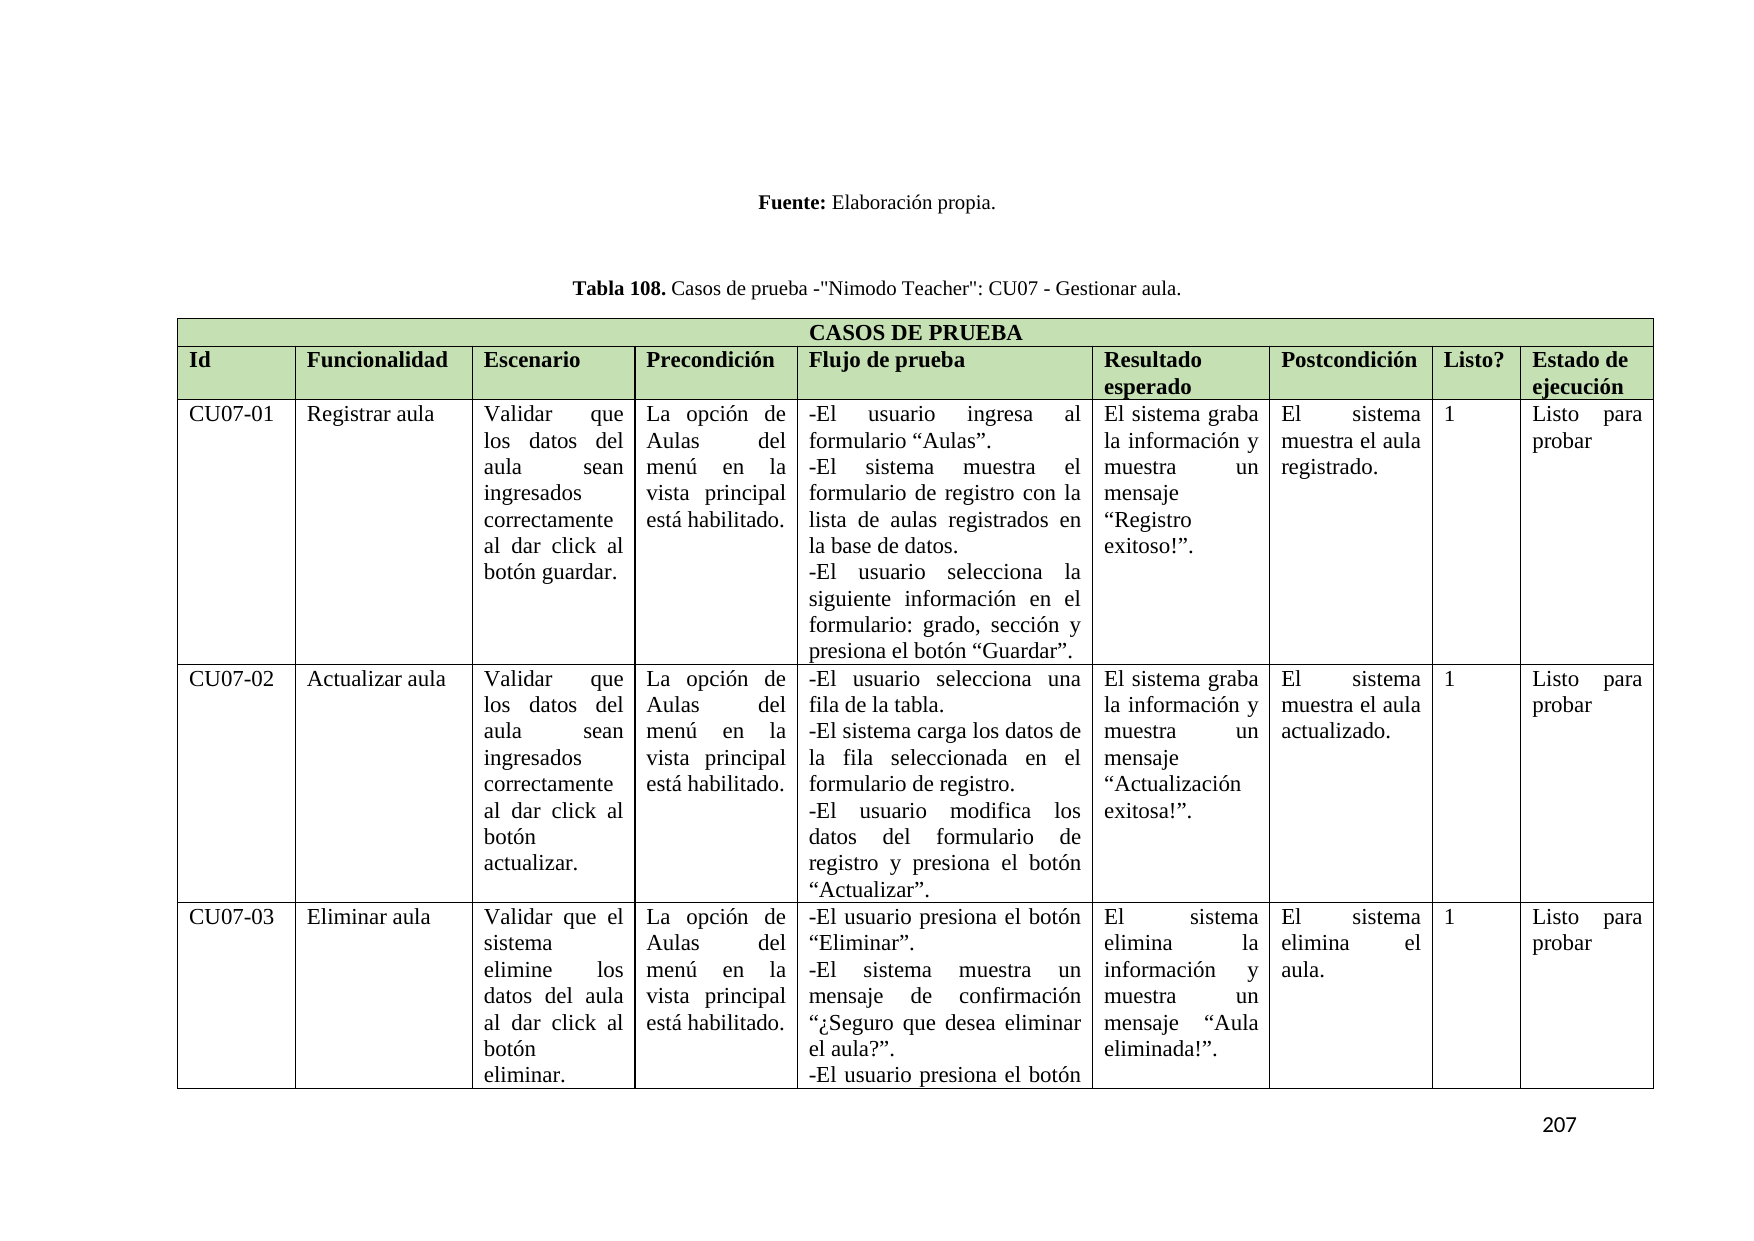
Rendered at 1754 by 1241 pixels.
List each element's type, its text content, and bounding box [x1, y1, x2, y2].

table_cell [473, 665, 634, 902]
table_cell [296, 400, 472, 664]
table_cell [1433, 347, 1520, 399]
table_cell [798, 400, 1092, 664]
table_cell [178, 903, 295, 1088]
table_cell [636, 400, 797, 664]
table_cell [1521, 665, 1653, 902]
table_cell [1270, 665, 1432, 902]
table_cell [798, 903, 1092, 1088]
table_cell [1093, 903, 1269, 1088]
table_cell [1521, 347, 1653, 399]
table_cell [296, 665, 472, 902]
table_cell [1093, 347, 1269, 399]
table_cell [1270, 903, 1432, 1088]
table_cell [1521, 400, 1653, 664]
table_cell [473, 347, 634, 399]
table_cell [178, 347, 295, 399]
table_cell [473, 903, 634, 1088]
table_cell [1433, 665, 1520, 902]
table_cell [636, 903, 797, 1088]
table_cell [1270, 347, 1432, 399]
text Tabla 108. Casos de prueba -"Nimodo Teacher": CU07 - Gestionar aula. [177, 276, 1577, 299]
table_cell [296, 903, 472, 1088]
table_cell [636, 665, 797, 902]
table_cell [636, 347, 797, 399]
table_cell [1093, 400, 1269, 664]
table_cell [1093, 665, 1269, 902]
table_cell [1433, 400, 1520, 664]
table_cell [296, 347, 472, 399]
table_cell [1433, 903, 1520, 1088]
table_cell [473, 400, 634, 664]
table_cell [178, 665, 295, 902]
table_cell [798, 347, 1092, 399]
text Fuente: Elaboración propia. [177, 190, 1577, 214]
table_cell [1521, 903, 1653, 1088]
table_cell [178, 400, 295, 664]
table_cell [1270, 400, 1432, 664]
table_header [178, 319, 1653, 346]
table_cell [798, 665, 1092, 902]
